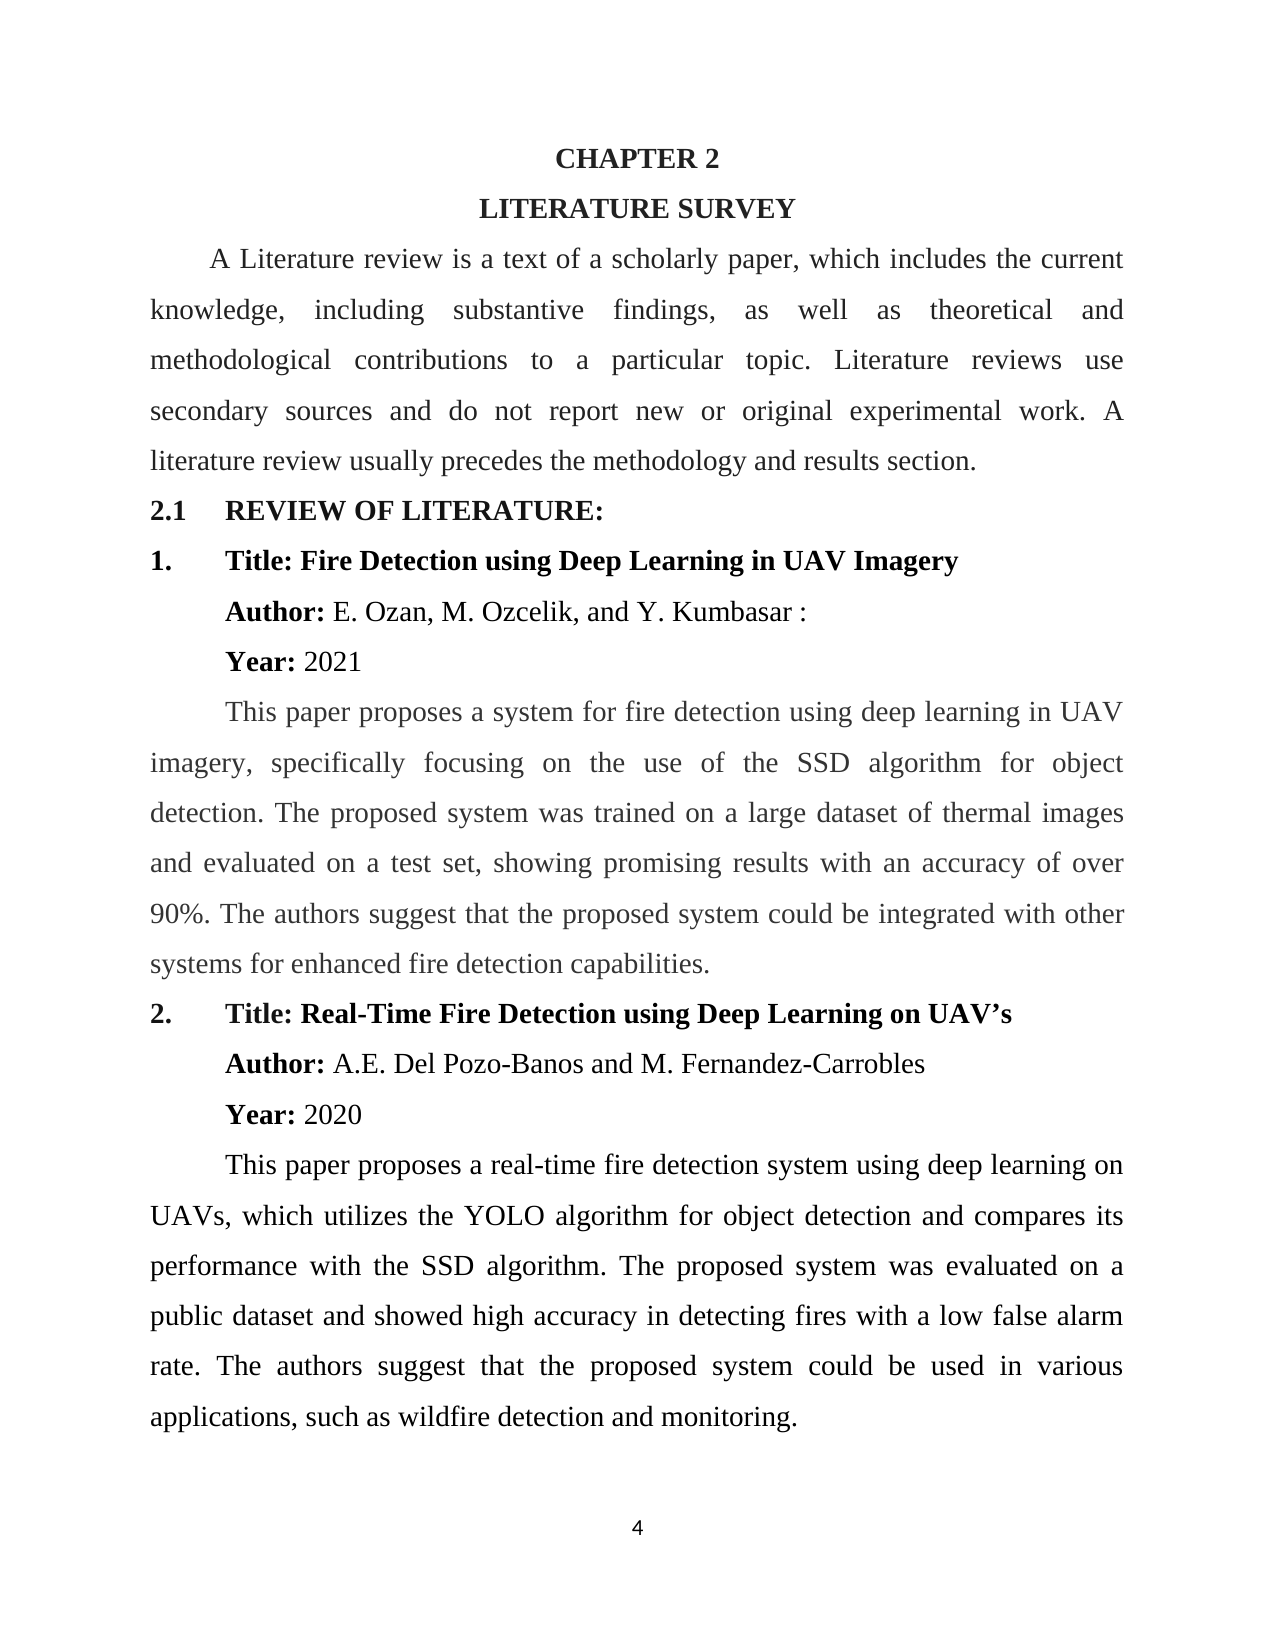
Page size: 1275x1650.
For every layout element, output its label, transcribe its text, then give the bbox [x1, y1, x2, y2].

text This paper proposes a real-time fire detection system using deep learning on UAVs, which utilizes the YOLO algorithm for object detection and compares its performance with the SSD algorithm. The proposed system was evaluated on a public dataset and showed high accuracy in detecting fires with a low false alarm rate. The authors suggest that the proposed system could be used in various applications, such as wildfire detection and monitoring. [150, 1147, 1125, 1432]
text Author: A.E. Del Pozo-Banos and M. Fernandez-Carrobles [150, 1047, 1125, 1080]
text 1. Title: Fire Detection using Deep Learning in UAV Imagery [150, 543, 1125, 577]
text LITERATURE SURVEY [150, 191, 1125, 225]
text Year: 2020 [150, 1097, 1125, 1131]
text CHAPTER 2 [150, 141, 1125, 174]
text Author: E. Ozan, M. Ozcelik, and Y. Kumbasar : [150, 594, 1125, 627]
list REVIEW OF LITERATURE: [150, 493, 1125, 527]
text 2. Title: Real-Time Fire Detection using Deep Learning on UAV’s [150, 996, 1125, 1030]
text Year: 2021 [150, 644, 1125, 678]
text This paper proposes a system for fire detection using deep learning in UAV imagery, specifically focusing on the use of the SSD algorithm for object detection. The proposed system was trained on a large dataset of thermal images and evaluated on a test set, showing promising results with an accuracy of over 90%. The authors suggest that the proposed system could be integrated with other systems for enhanced fire detection capabilities. [150, 694, 1125, 979]
text A Literature review is a text of a scholarly paper, which includes the current knowledge, including substantive findings, as well as theoretical and methodological contributions to a particular topic. Literature reviews use secondary sources and do not report new or original experimental work. A literature review usually precedes the methodology and results section. [150, 242, 1125, 476]
